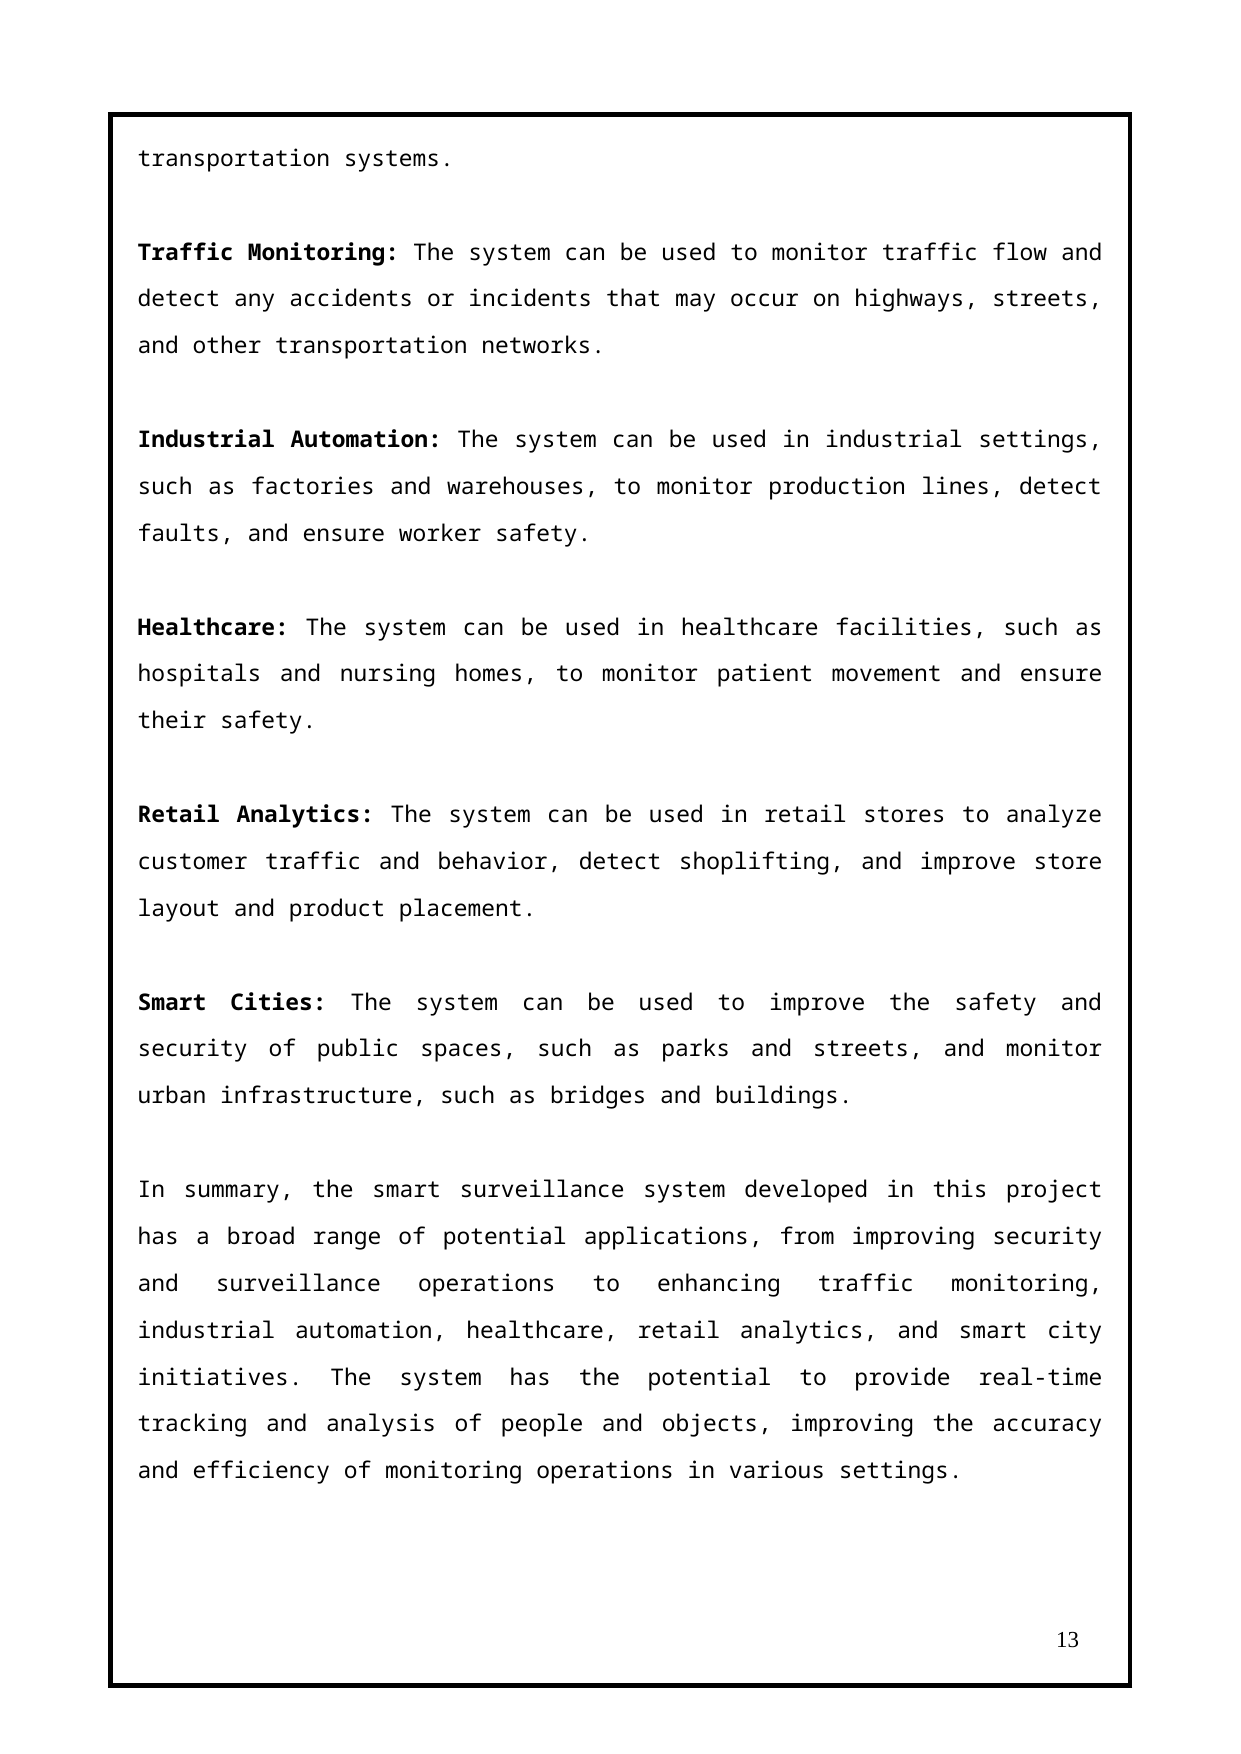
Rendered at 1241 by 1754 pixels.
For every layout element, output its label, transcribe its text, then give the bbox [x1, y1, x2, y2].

text Industrial Automation: The system can be used in industrial settings, such as factories and warehouses, to monitor production lines, detect faults, and ensure worker safety. [137, 423, 1103, 548]
text In summary, the smart surveillance system developed in this project has a broad range of potential applications, from improving security and surveillance operations to enhancing traffic monitoring, industrial automation, healthcare, retail analytics, and smart city initiatives. The system has the potential to provide real-time tracking and analysis of people and objects, improving the accuracy and efficiency of monitoring operations in various settings. [137, 1173, 1103, 1485]
text Retail Analytics: The system can be used in retail stores to analyze customer traffic and behavior, detect shoplifting, and improve store layout and product placement. [137, 798, 1103, 923]
text Healthcare: The system can be used in healthcare facilities, such as hospitals and nursing homes, to monitor patient movement and ensure their safety. [137, 610, 1103, 735]
text Traffic Monitoring: The system can be used to monitor traffic flow and detect any accidents or incidents that may occur on highways, streets, and other transportation networks. [137, 235, 1103, 360]
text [137, 142, 1103, 173]
text Smart Cities: The system can be used to improve the safety and security of public spaces, such as parks and streets, and monitor urban infrastructure, such as bridges and buildings. [137, 985, 1103, 1110]
